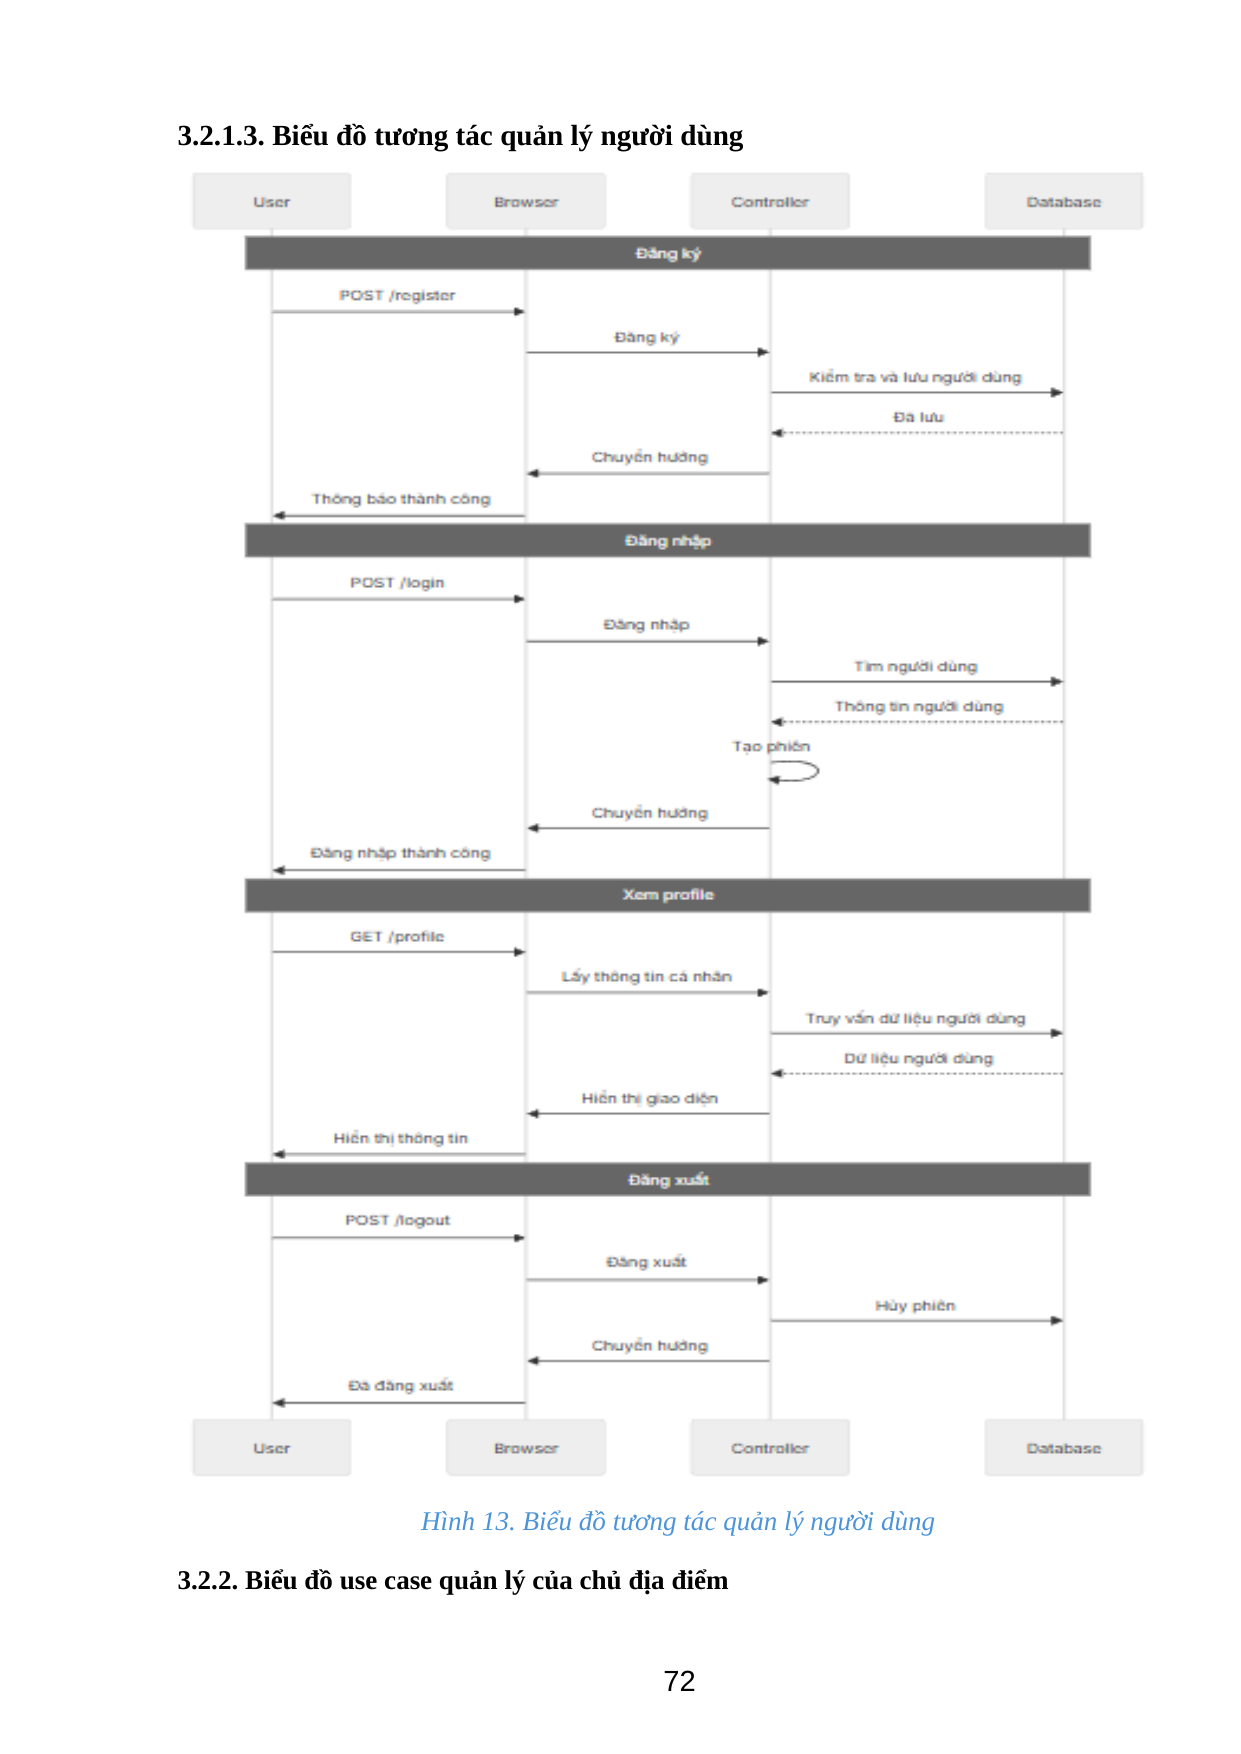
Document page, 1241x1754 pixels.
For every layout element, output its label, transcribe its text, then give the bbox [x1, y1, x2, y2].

text Hình 13. Biểu đồ tương tác quản lý người dùng [177, 1505, 1181, 1536]
subtitle 3.2.2. Biểu đồ use case quản lý của chủ địa điểm [177, 1564, 1181, 1595]
picture [177, 156, 1165, 1488]
